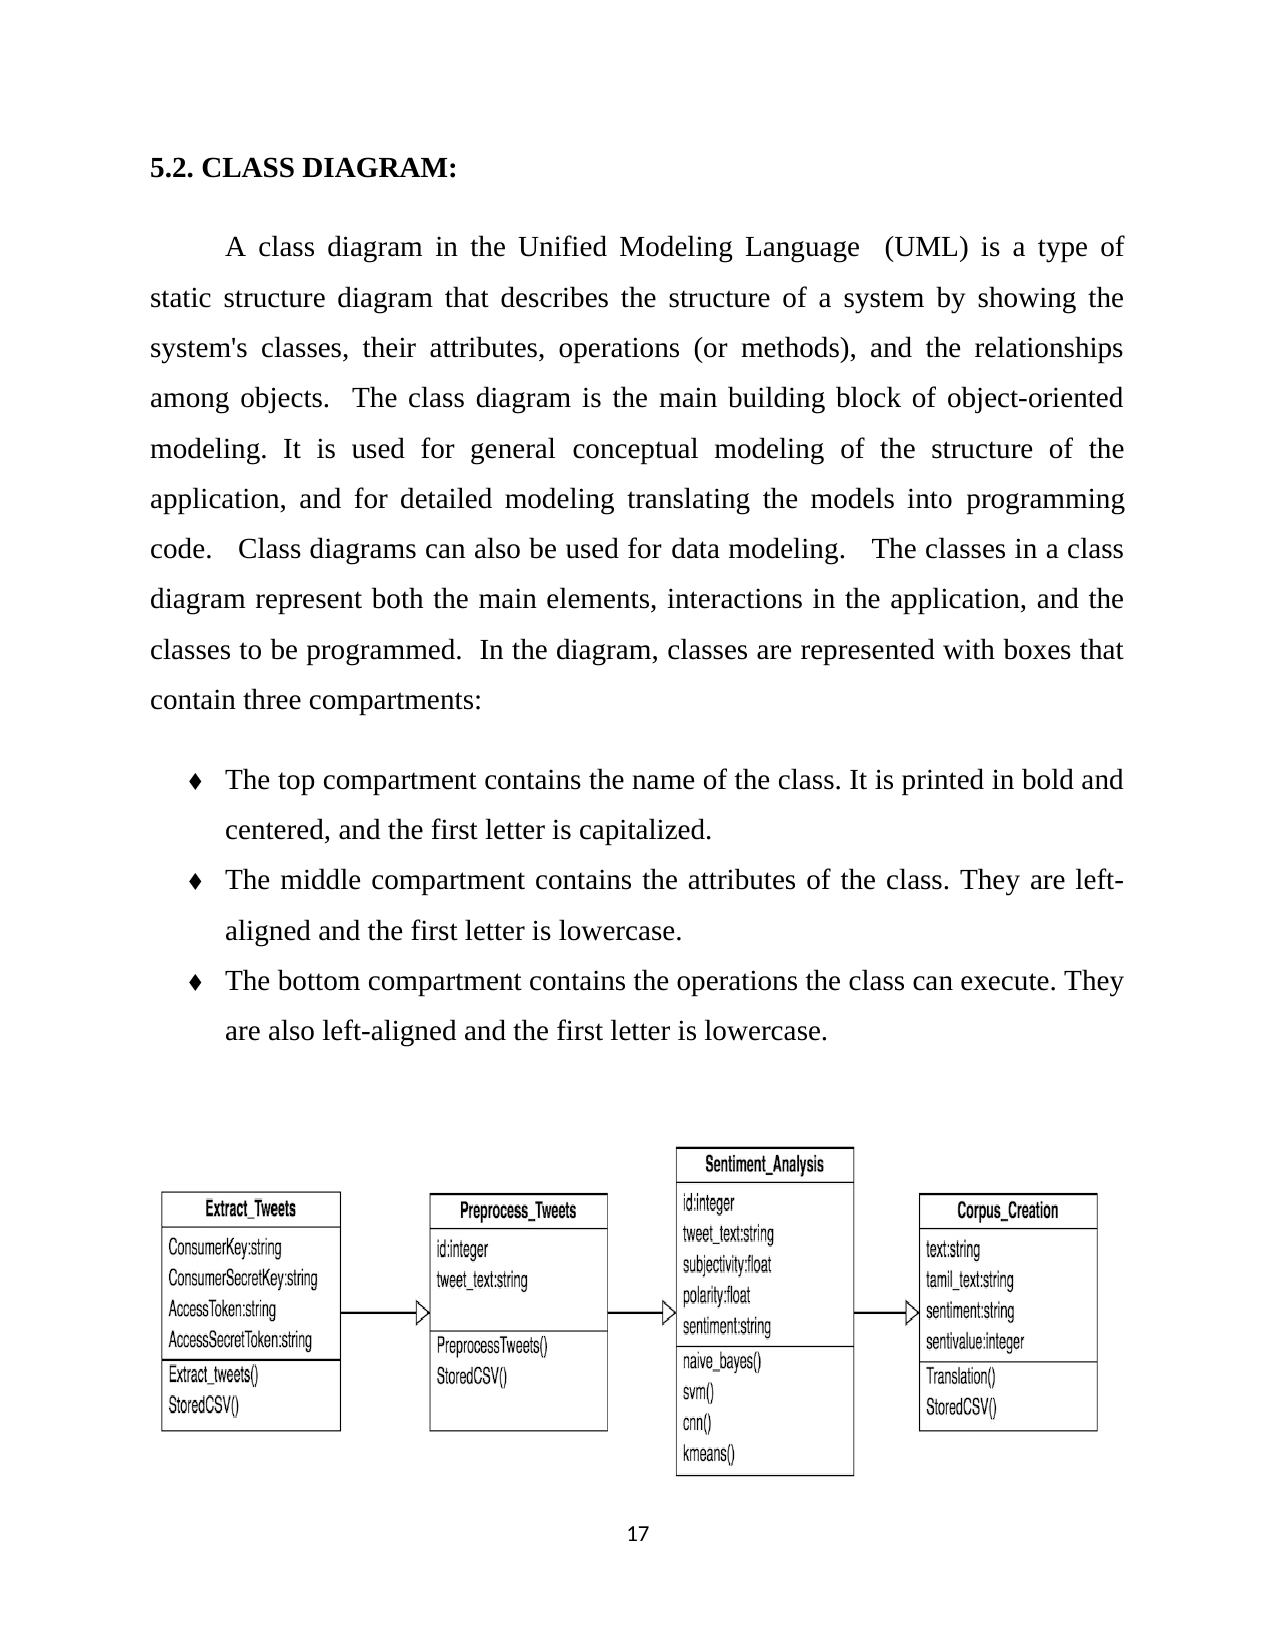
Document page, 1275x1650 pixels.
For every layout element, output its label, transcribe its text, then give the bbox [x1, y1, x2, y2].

list The top compartment contains the name of the class. It is printed in bold and centered, and the first letter is capitalized. [187, 762, 1125, 846]
list The middle compartment contains the attributes of the class. They are left-aligned and the first letter is lowercase. [187, 862, 1125, 946]
text A class diagram in the Unified Modeling Language (UML) is a type of static structure diagram that describes the structure of a system by showing the system's classes, their attributes, operations (or methods), and the relationships among objects. The class diagram is the main building block of object-oriented modeling. It is used for general conceptual modeling of the structure of the application, and for detailed modeling translating the models into programming code. Class diagrams can also be used for data modeling. The classes in a class diagram represent both the main elements, interactions in the application, and the classes to be programmed. In the diagram, classes are represented with boxes that contain three compartments: [150, 229, 1125, 716]
picture [150, 1143, 1125, 1490]
list The bottom compartment contains the operations the class can execute. They are also left-aligned and the first letter is lowercase. [187, 963, 1125, 1097]
text 5.2. CLASS DIAGRAM: [150, 150, 1125, 183]
